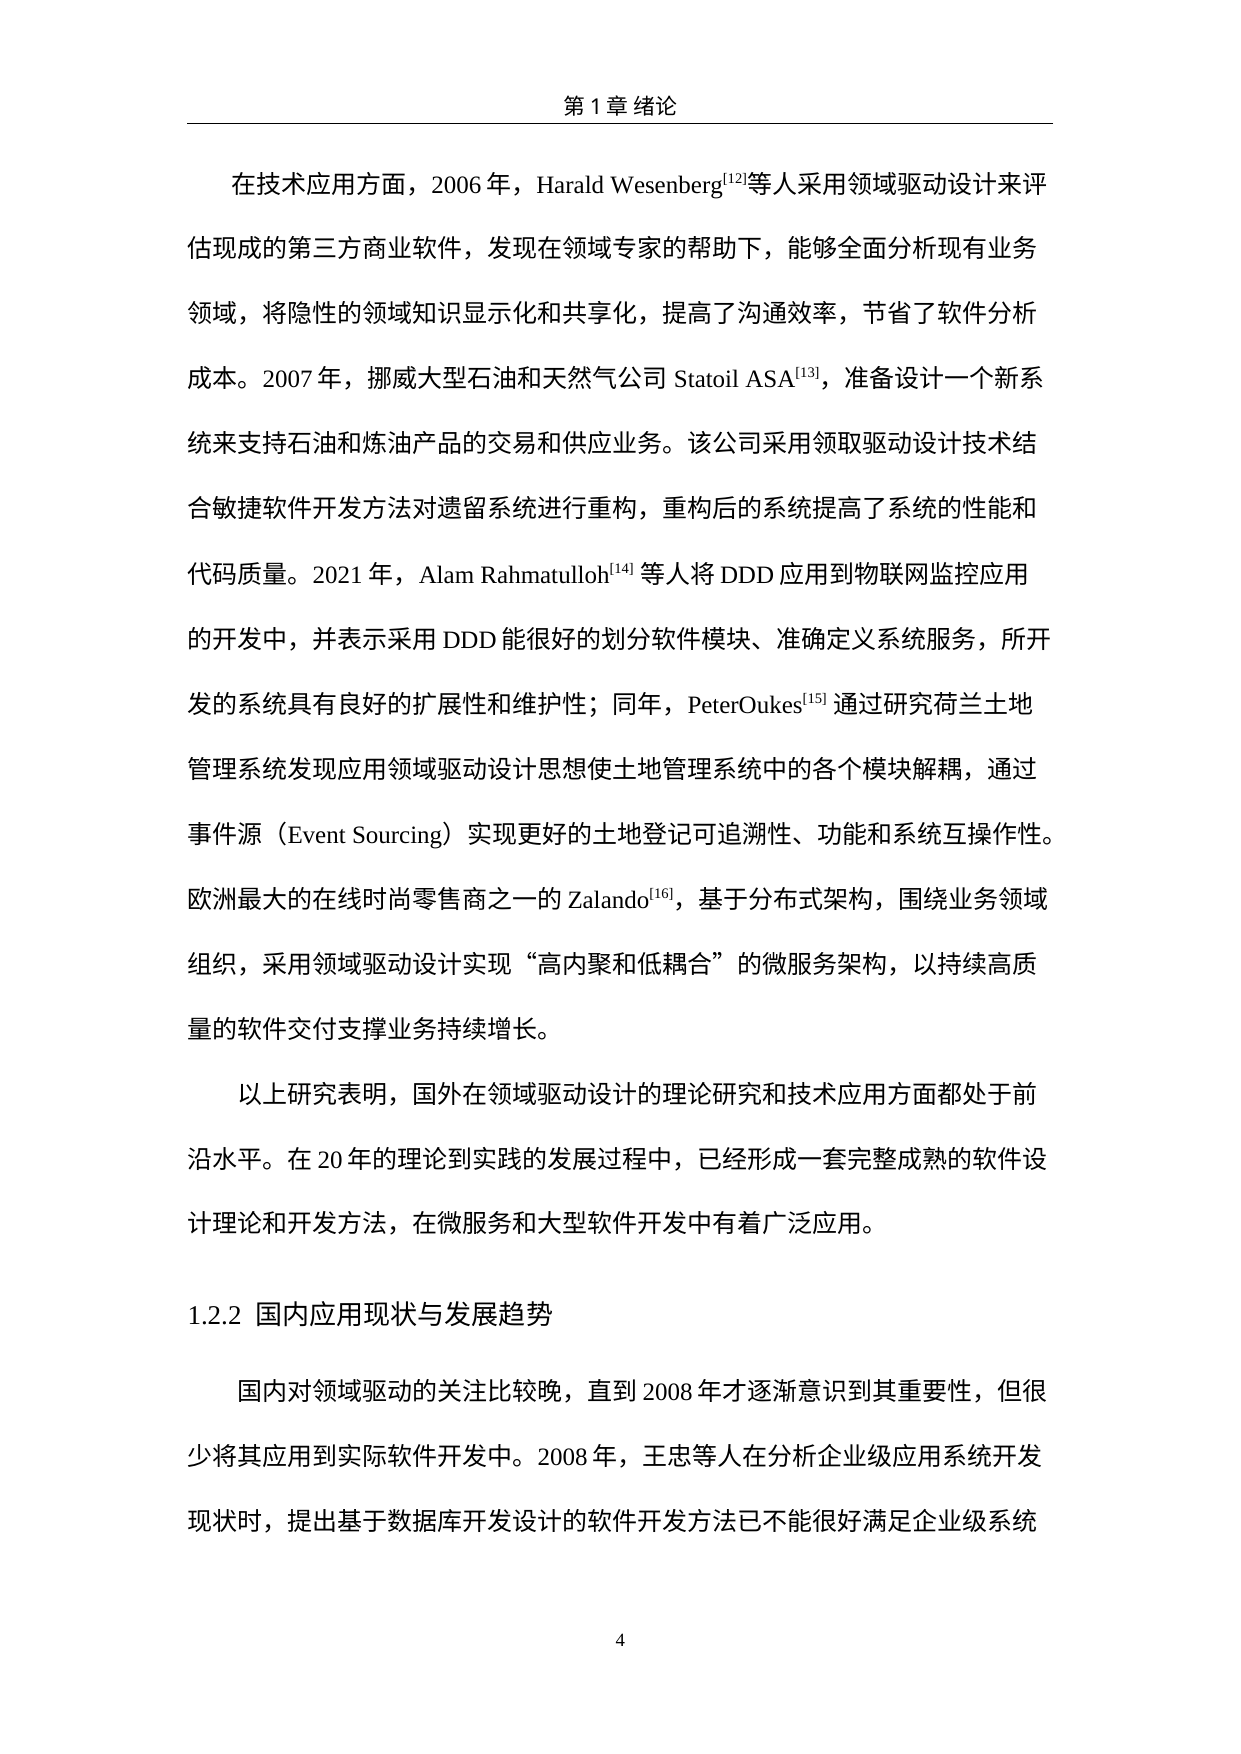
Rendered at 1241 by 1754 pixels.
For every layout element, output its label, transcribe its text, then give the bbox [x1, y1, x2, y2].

text 1.2.2 国内应用现状与发展趋势 [187, 1280, 1053, 1345]
text 在技术应用方面，2006年，Harald Wesenberg[12]等人采用领域驱动设计来评估现成的第三方商业软件，发现在领域专家的帮助下，能够全面分析现有业务领域，将隐性的领域知识显示化和共享化，提高了沟通效率，节省了软件分析成本。2007年，挪威大型石油和天然气公司 Statoil ASA[13]，准备设计一个新系统来支持石油和炼油产品的交易和供应业务。该公司采用领取驱动设计技术结合敏捷软件开发方法对遗留系统进行重构，重构后的系统提高了系统的性能和代码质量。2021 年，Alam Rahmatulloh[14] 等人将DDD应用到物联网监控应用的开发中，并表示采用DDD能很好的划分软件模块、准确定义系统服务，所开发的系统具有良好的扩展性和维护性；同年，PeterOukes[15] 通过研究荷兰土地管理系统发现应用领域驱动设计思想使土地管理系统中的各个模块解耦，通过事件源（Event Sourcing）实现更好的土地登记可追溯性、功能和系统互操作性。欧洲最大的在线时尚零售商之一的Zalando[16]，基于分布式架构，围绕业务领域组织，采用领域驱动设计实现“高内聚和低耦合”的微服务架构，以持续高质量的软件交付支撑业务持续增长。 [187, 150, 1053, 1060]
text 以上研究表明，国外在领域驱动设计的理论研究和技术应用方面都处于前沿水平。在20年的理论到实践的发展过程中，已经形成一套完整成熟的软件设计理论和开发方法，在微服务和大型软件开发中有着广泛应用。 [187, 1060, 1053, 1255]
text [187, 1357, 1053, 1552]
